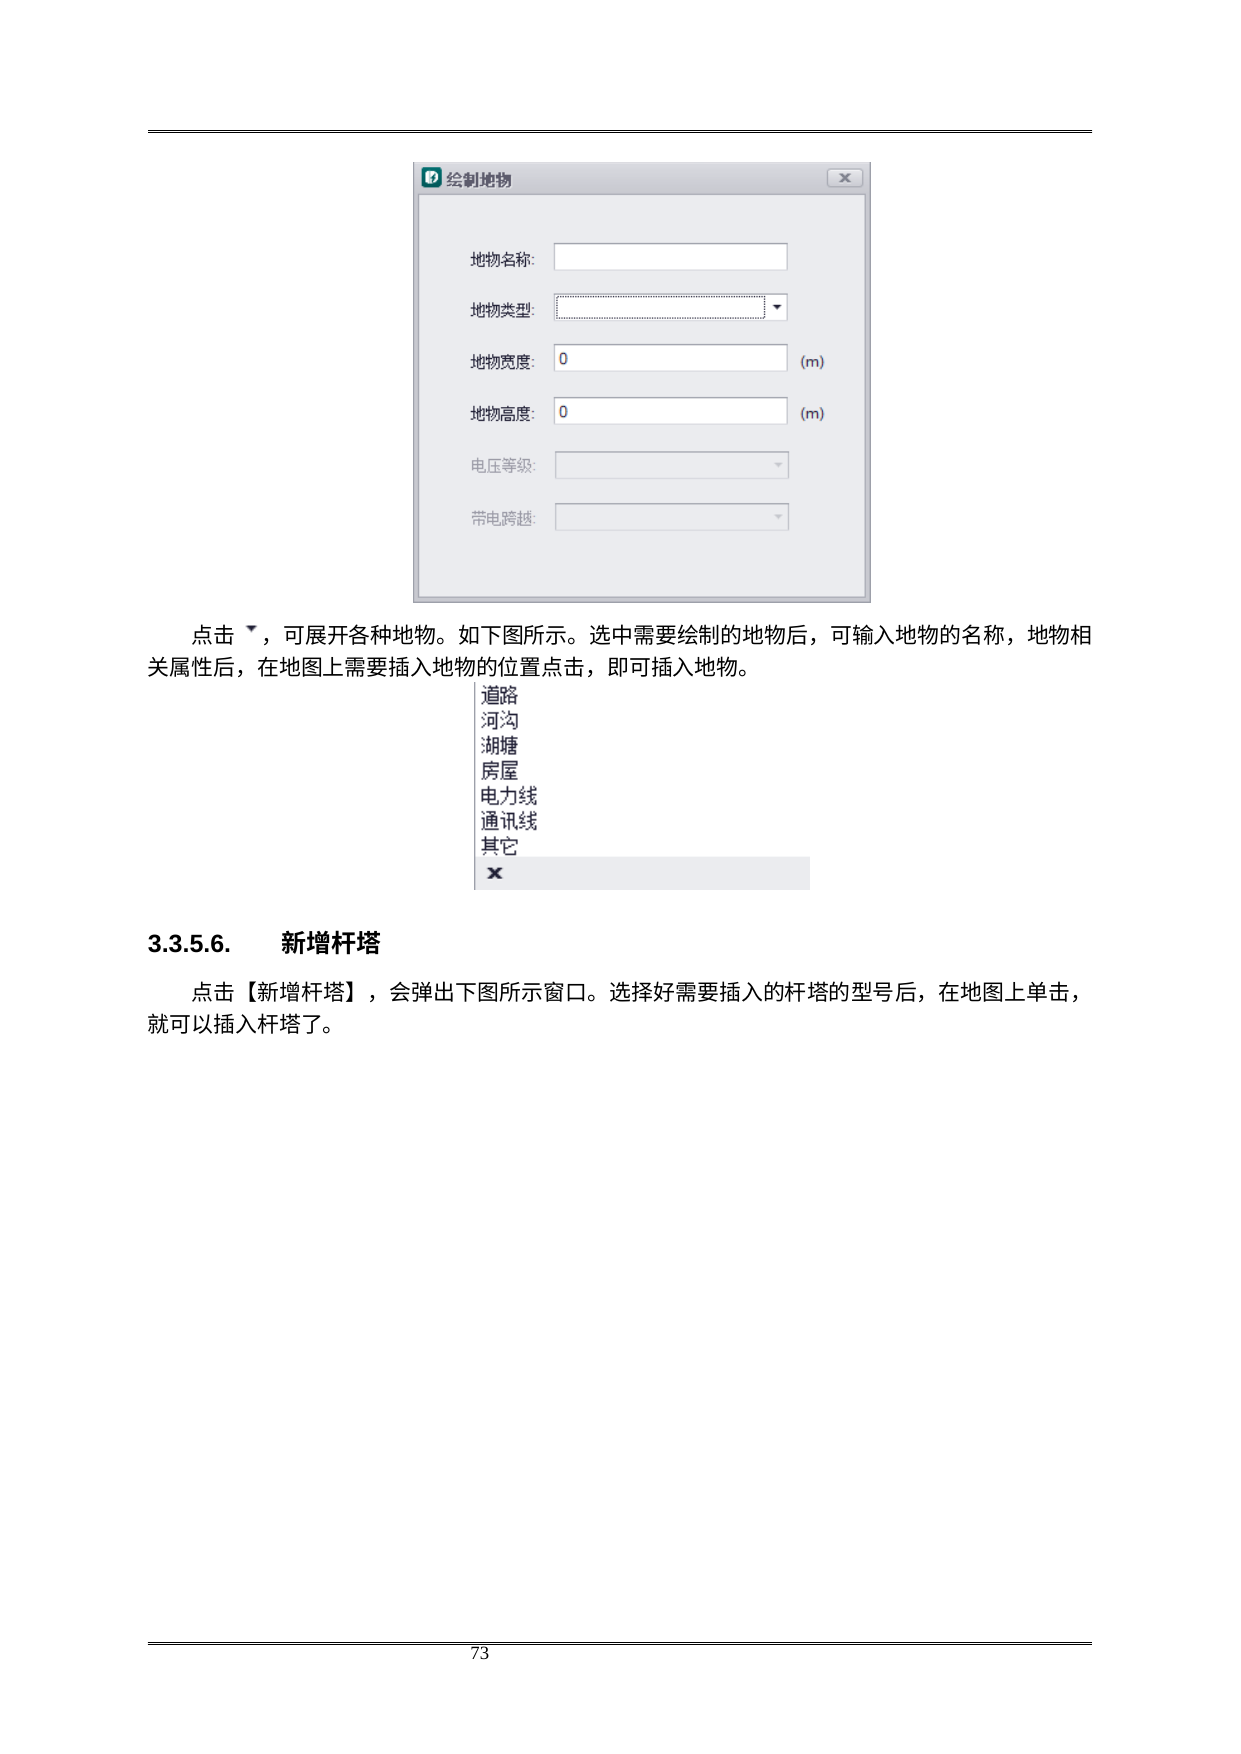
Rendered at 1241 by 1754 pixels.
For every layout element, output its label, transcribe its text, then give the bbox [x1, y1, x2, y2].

text 点击，可展开各种地物。如下图所示。选中需要绘制的地物后，可输入地物的名称，地物相关属性后，在地图上需要插入地物的位置点击，即可插入地物。 [148, 617, 1092, 682]
picture [474, 682, 810, 890]
subtitle 新增杆塔 [148, 909, 1092, 974]
picture [235, 617, 262, 644]
picture [413, 162, 871, 603]
text 点击【新增杆塔】，会弹出下图所示窗口。选择好需要插入的杆塔的型号后，在地图上单击，就可以插入杆塔了。 [148, 974, 1092, 1039]
